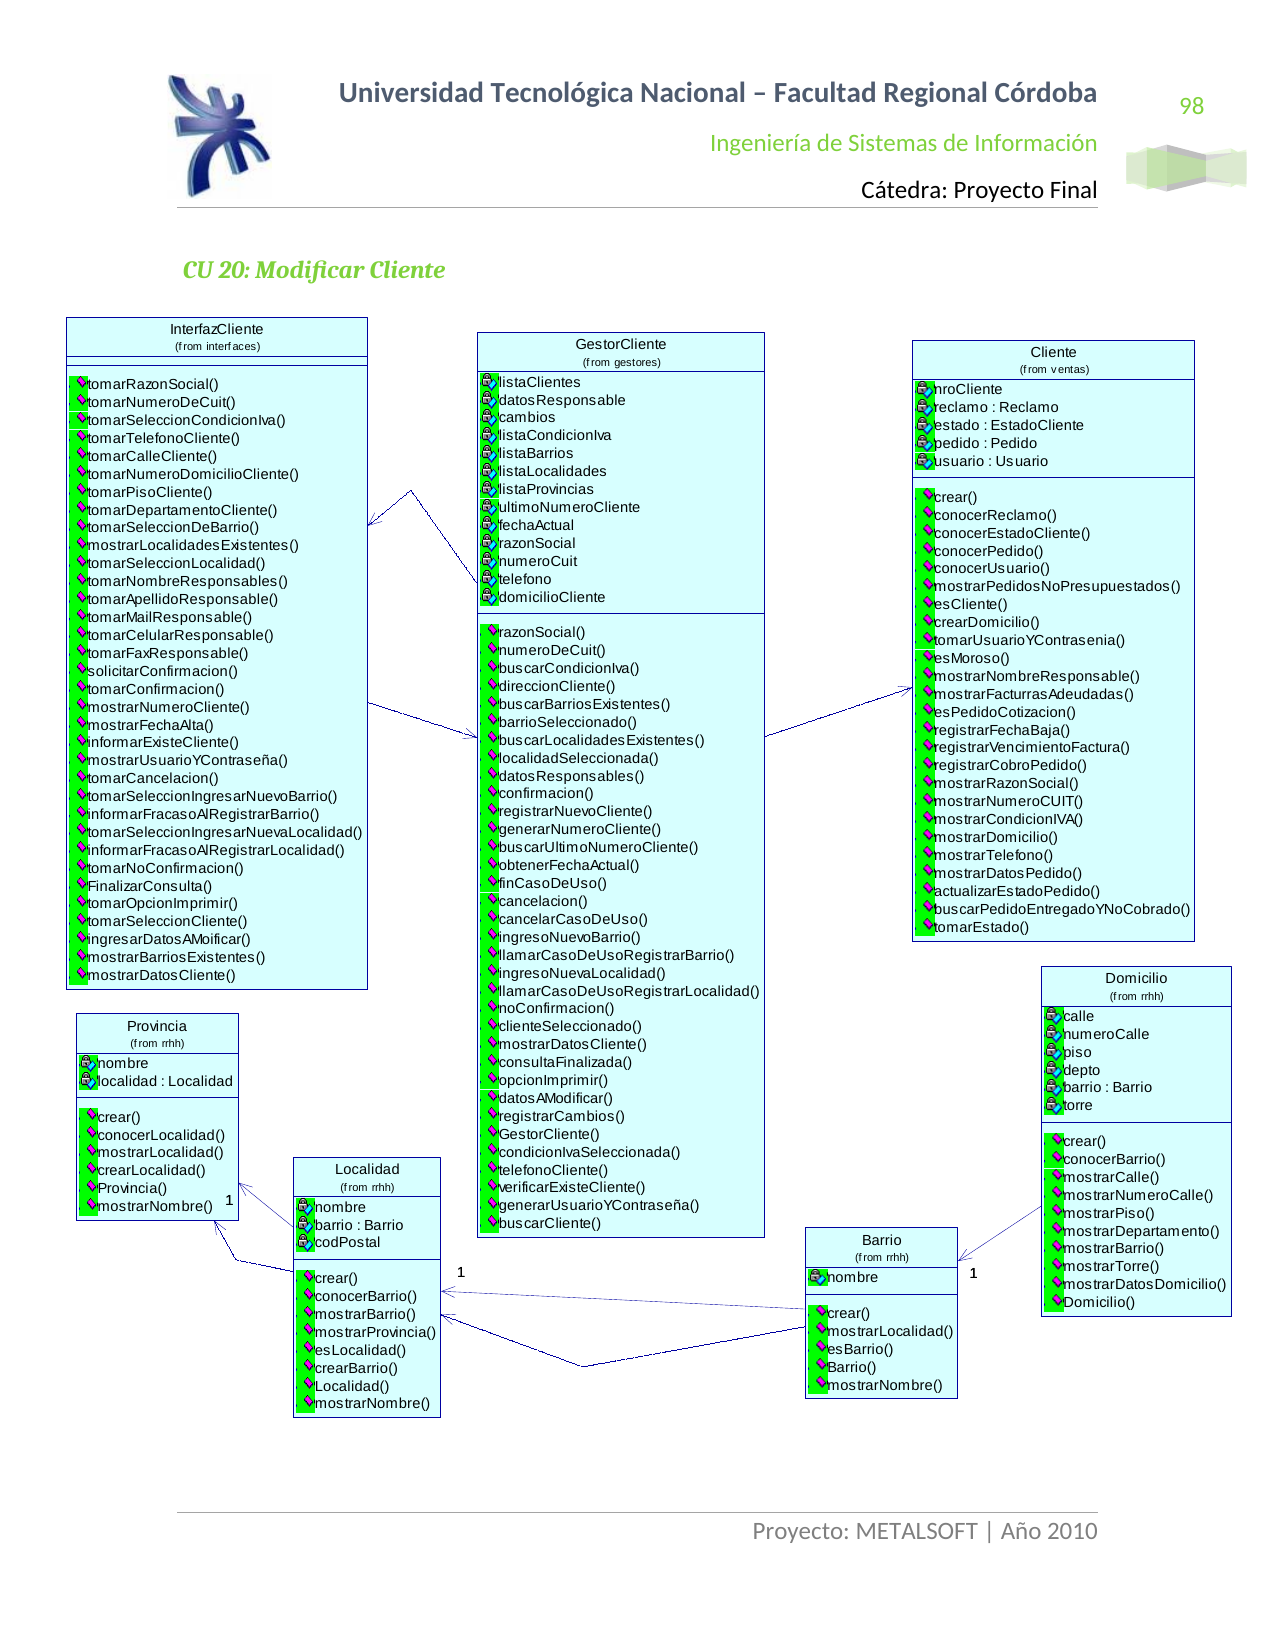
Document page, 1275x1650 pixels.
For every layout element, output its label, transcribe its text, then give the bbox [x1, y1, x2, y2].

picture [167, 74, 272, 199]
text CU 20: Modificar Cliente [177, 256, 1098, 284]
